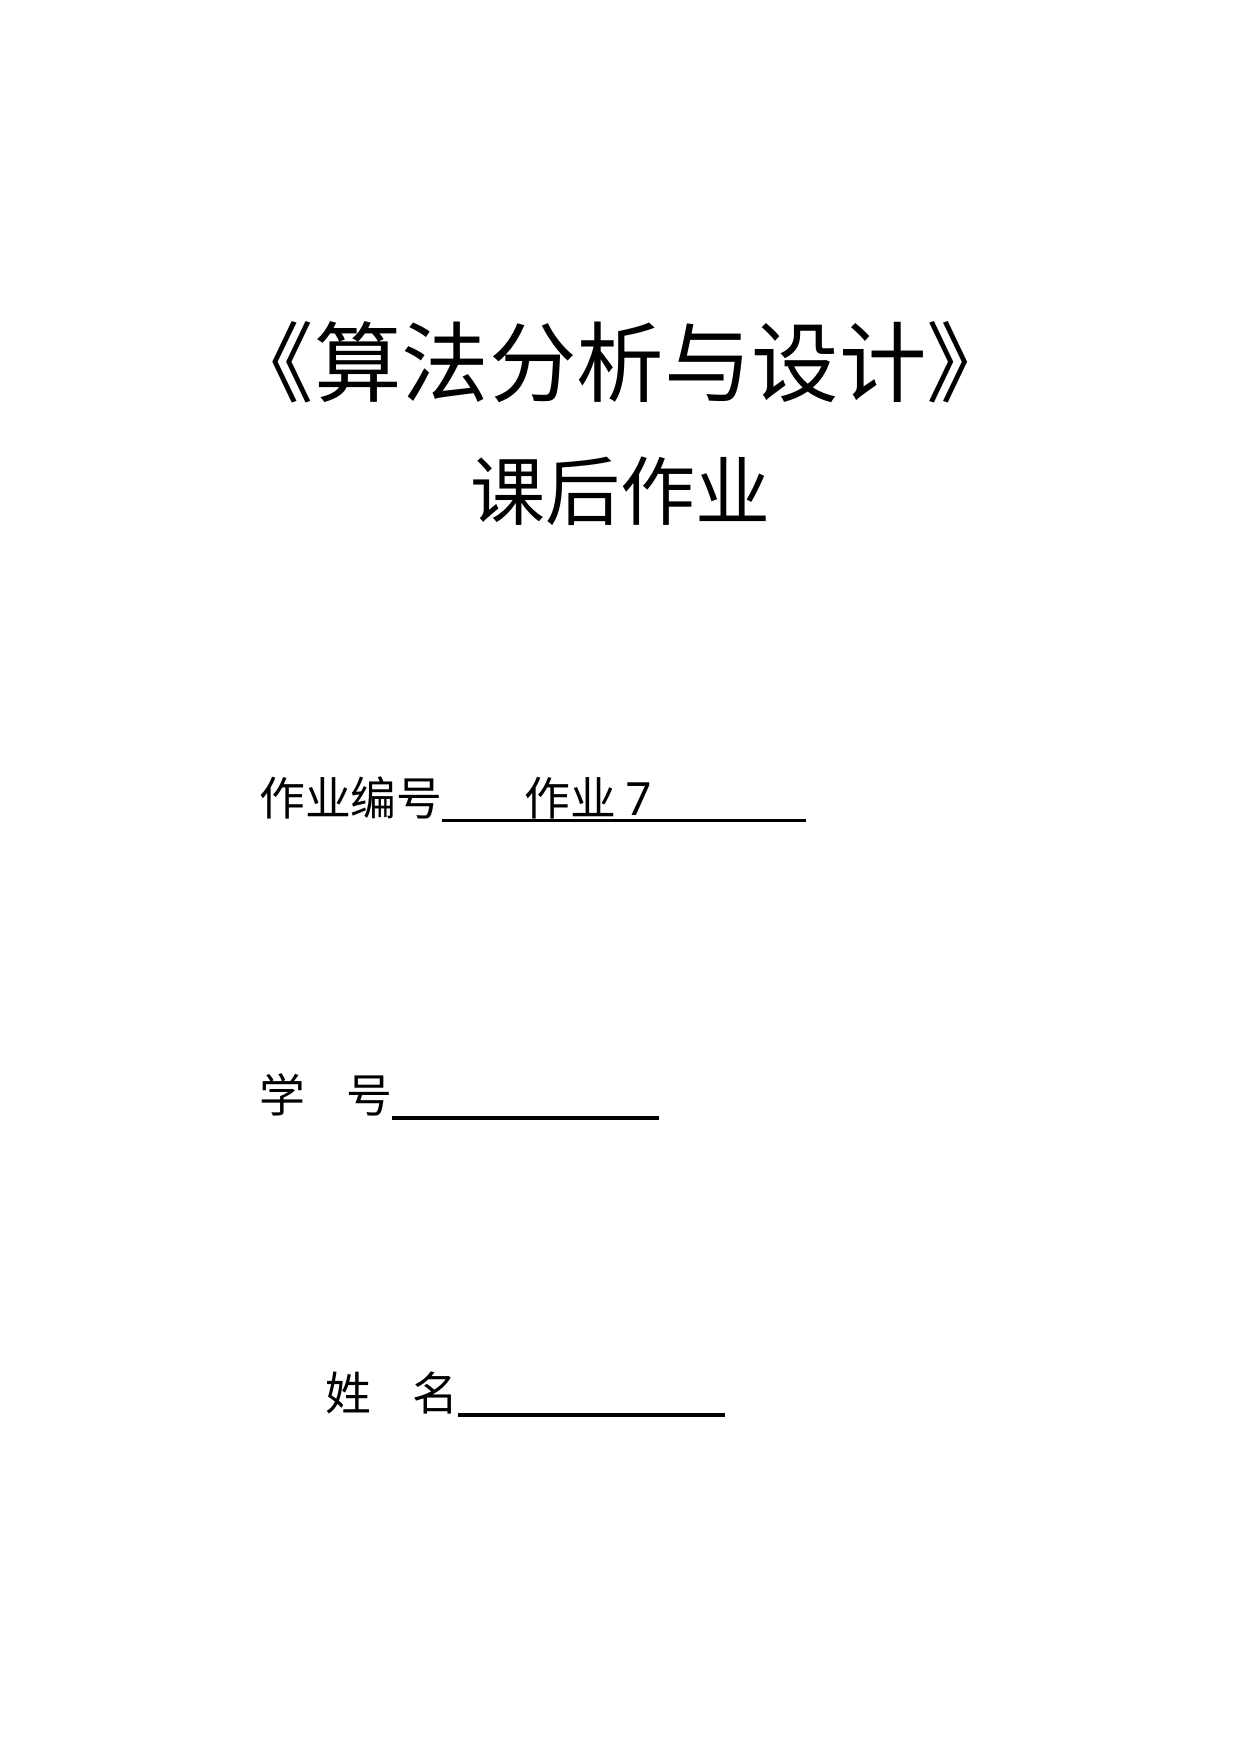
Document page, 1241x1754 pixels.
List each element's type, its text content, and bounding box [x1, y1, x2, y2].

text 姓 名 [187, 1341, 1053, 1439]
text 《算法分析与设计》 [187, 292, 1053, 422]
text 课后作业 [187, 422, 1053, 552]
text 学 号 [187, 1044, 1053, 1142]
text 作业编号 作业7 [187, 747, 1053, 844]
